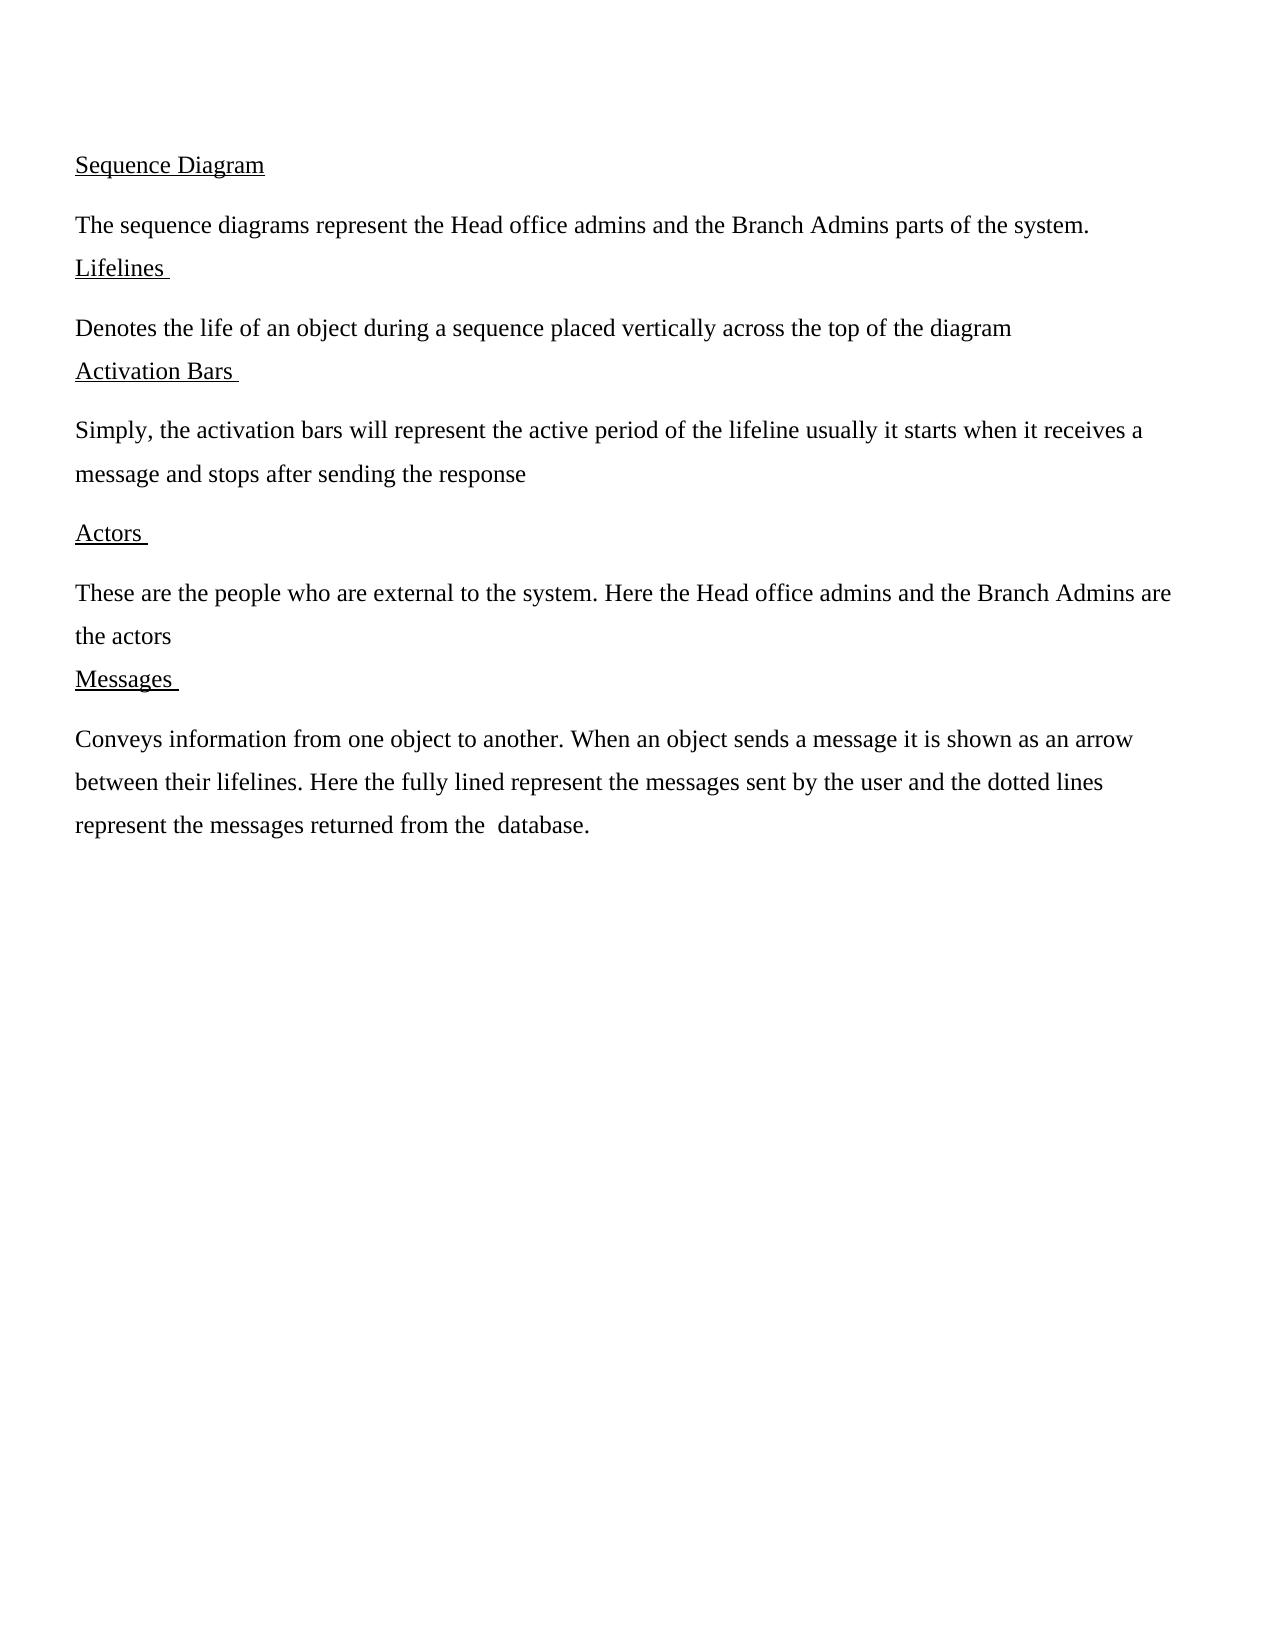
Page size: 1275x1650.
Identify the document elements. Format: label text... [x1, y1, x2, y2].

text Conveys information from one object to another. When an object sends a message it is shown as an arrow between their lifelines. Here the fully lined represent the messages sent by the user and the dotted lines represent the messages returned from the database. [75, 724, 1200, 839]
subtitle Actors [75, 518, 1200, 547]
subtitle Activation Bars [75, 356, 1200, 384]
text These are the people who are external to the system. Here the Head office admins and the Branch Admins are the actors [75, 578, 1200, 650]
text The sequence diagrams represent the Head office admins and the Branch Admins parts of the system. [75, 210, 1200, 238]
text Denotes the life of an object during a sequence placed vertically across the top of the diagram [75, 313, 1200, 341]
subtitle Lifelines [75, 253, 1200, 282]
text Simply, the activation bars will represent the active period of the lifeline usually it starts when it receives a message and stops after sending the response [75, 416, 1200, 487]
subtitle Sequence Diagram [75, 150, 1200, 179]
subtitle Messages [75, 664, 1200, 693]
